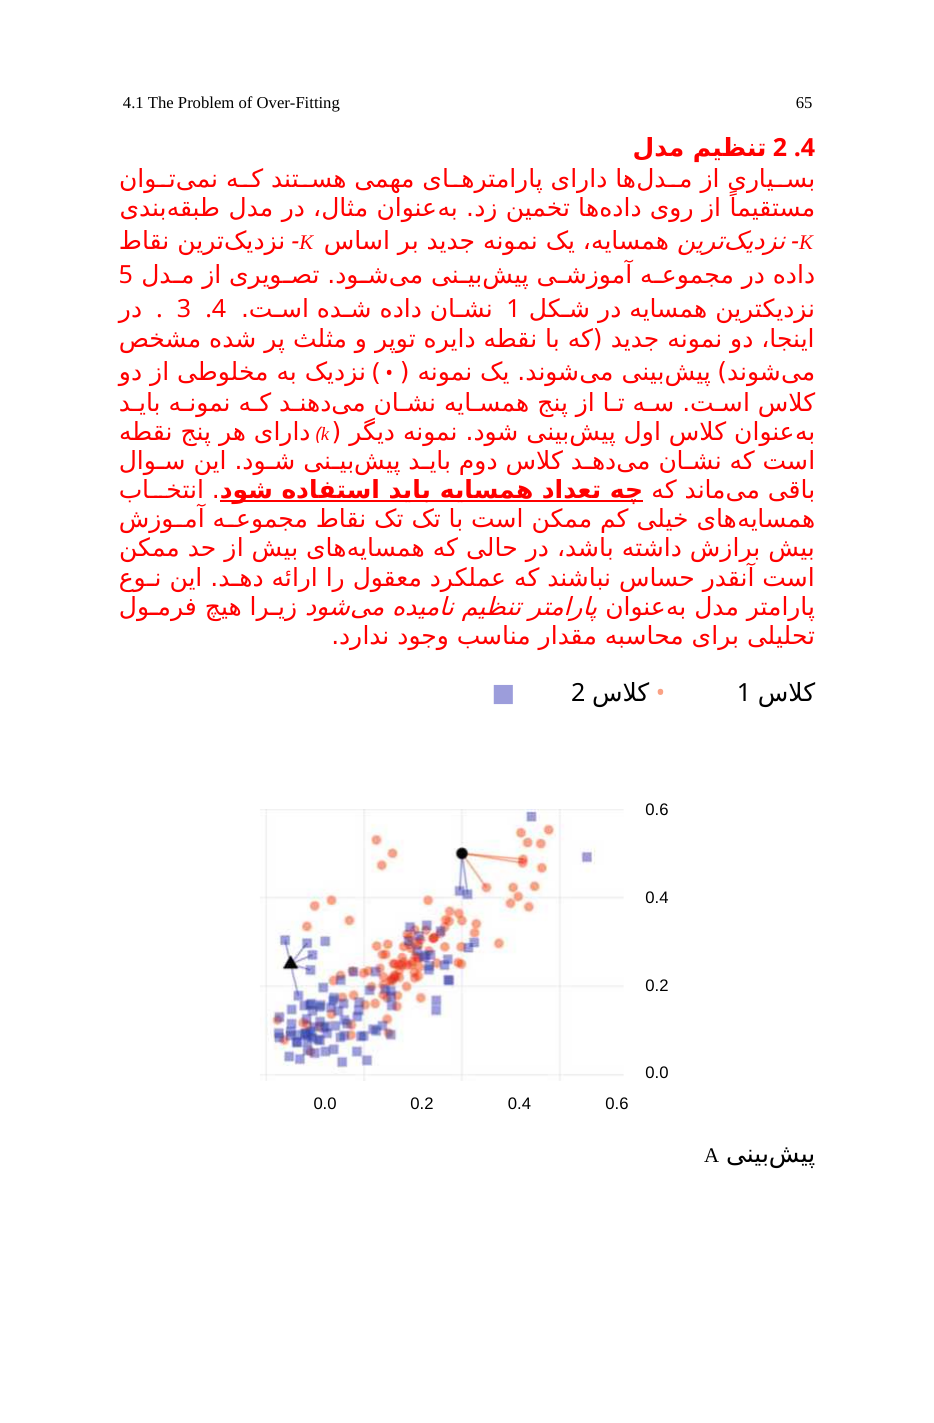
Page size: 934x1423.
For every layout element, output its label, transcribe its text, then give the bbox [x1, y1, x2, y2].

text بسیاری از مدل‌ها دارای پارامترهای مهمی هستند که نمی‌توان مستقیماً از روی داده‌ها تخمین زد. به‌عنوان مثال، در مدل طبقه‌بندی K- نزدیک‌ترین همسایه، یک نمونه جدید بر اساس K- نزدیک‌ترین نقاط داده در مجموعه آموزشی پیش‌بینی می‌شود. تصویری از مدل 5 نزدیکترین همسایه در شکل 1 نشان داده شده است. 4. 3 . در اینجا، دو نمونه جدید (که با نقطه دایره توپر و مثلث پر شده مشخص می‌شوند) پیش‌بینی می‌شوند. یک نمونه ( • ) نزدیک به مخلوطی از دو کلاس است. سه تا از پنج همسایه نشان می‌دهند که نمونه باید به‌عنوان کلاس اول پیش‌بینی شود. نمونه دیگر (k) دارای هر پنج نقطه است که نشان می‌دهد کلاس دوم باید پیش‌بینی شود. این سوال باقی می‌ماند که چه تعداد همسایه باید استفاده شود. انتخاب همسایه‌های خیلی کم ممکن است با تک تک نقاط مجموعه آموزش بیش برازش داشته باشد، در حالی که همسایه‌های بیش از حد ممکن است آنقدر حساس نباشند که عملکرد معقول را ارائه دهد. این نوع پارامتر مدل به‌عنوان پارامتر تنظیم نامیده می‌شود زیرا هیچ فرمول تحلیلی برای محاسبه مقدار مناسب وجود ندارد. [119, 164, 815, 650]
text پیش‌بینی A [119, 1140, 815, 1169]
text 4. 2 تنظیم مدل [119, 130, 815, 164]
text کلاس 1 • کلاس 2 ■ [119, 674, 815, 708]
picture [259, 809, 624, 1081]
